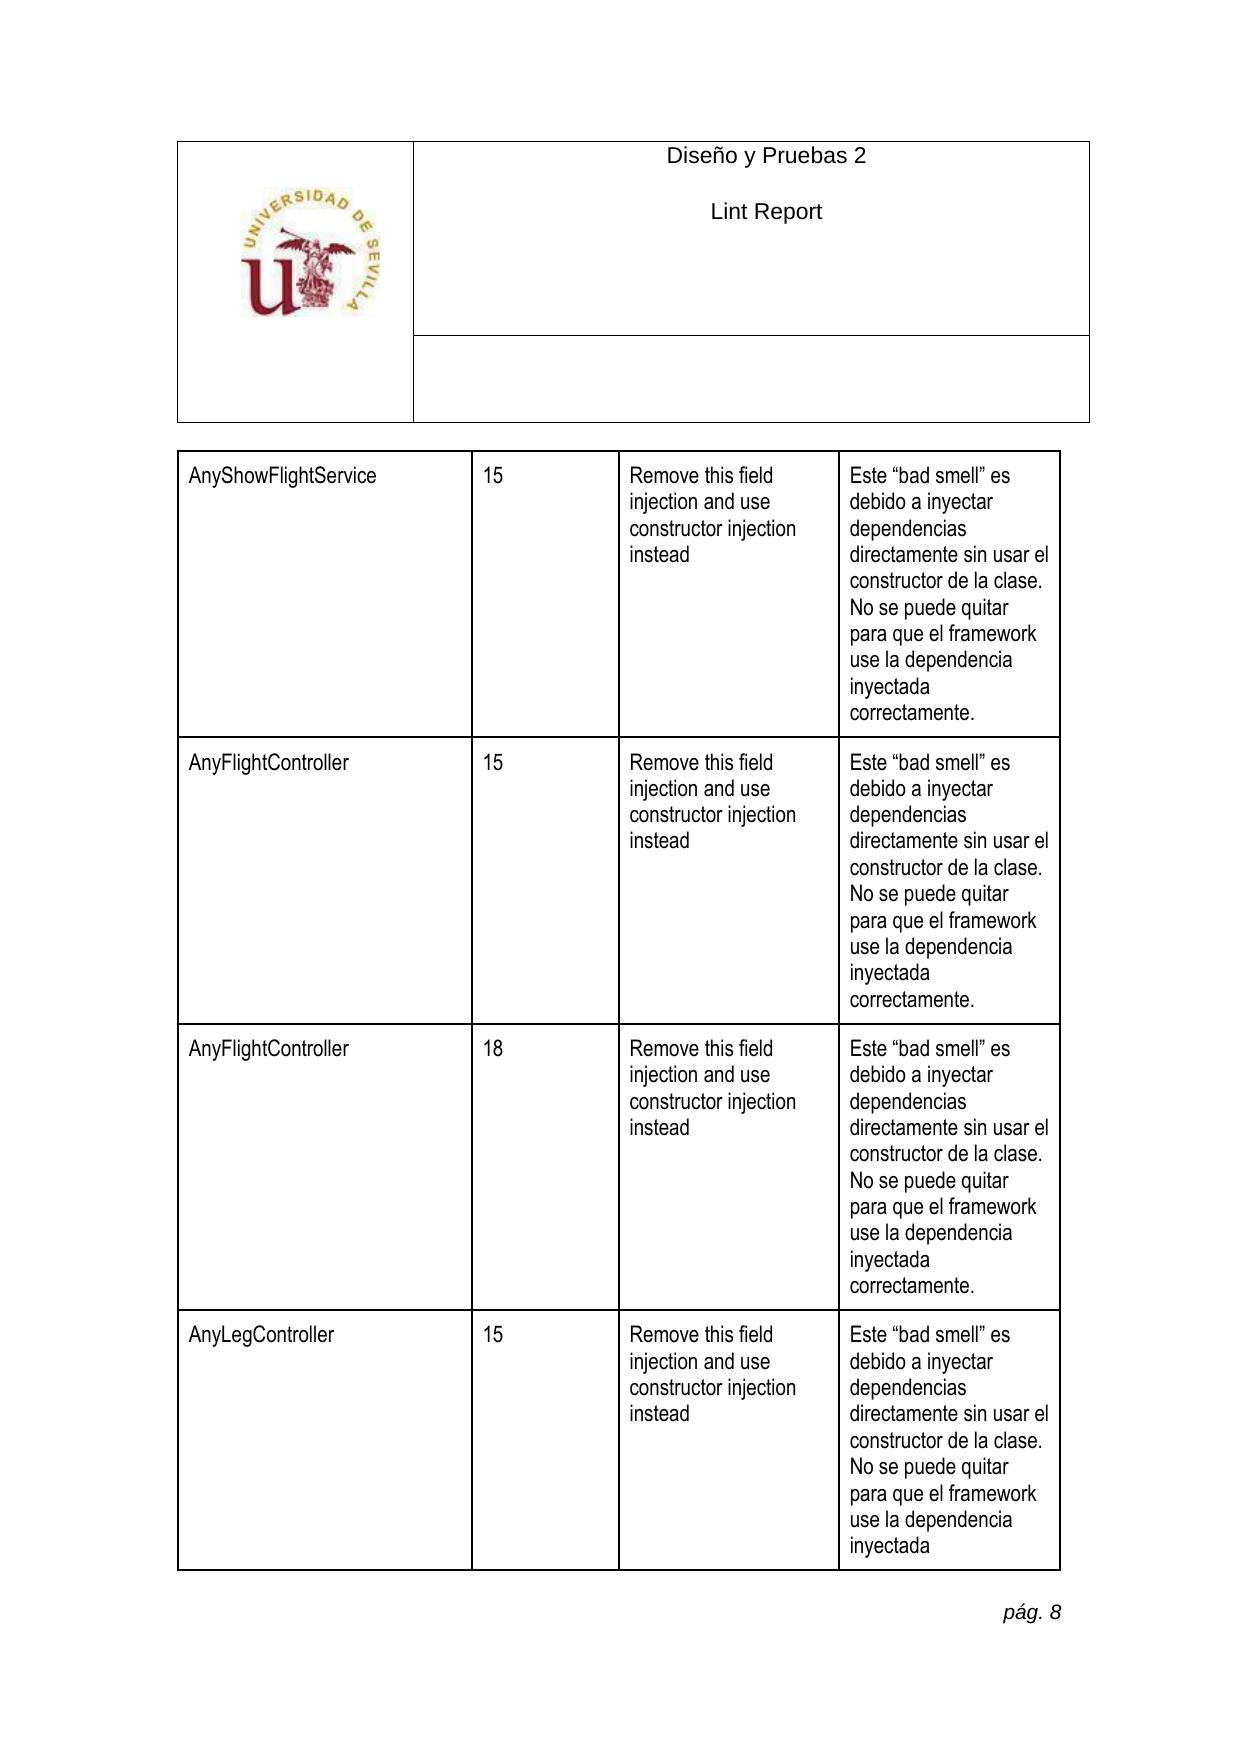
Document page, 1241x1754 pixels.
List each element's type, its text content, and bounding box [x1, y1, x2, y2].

table_cell AnyLegController [179, 1311, 471, 1569]
table_cell 15 [473, 452, 618, 736]
picture [240, 187, 381, 317]
table_cell Remove this field injection and use constructor injection instead [620, 1025, 838, 1309]
table_cell 18 [473, 1025, 618, 1309]
table_cell Remove this field injection and use constructor injection instead [620, 738, 838, 1022]
table_cell 15 [473, 738, 618, 1022]
table_cell Remove this field injection and use constructor injection instead [620, 1311, 838, 1569]
table_cell AnyShowFlightService [179, 452, 471, 736]
table_cell AnyFlightController [179, 1025, 471, 1309]
table_cell Remove this field injection and use constructor injection instead [620, 452, 838, 736]
table_cell 15 [473, 1311, 618, 1569]
table_cell AnyFlightController [179, 738, 471, 1022]
